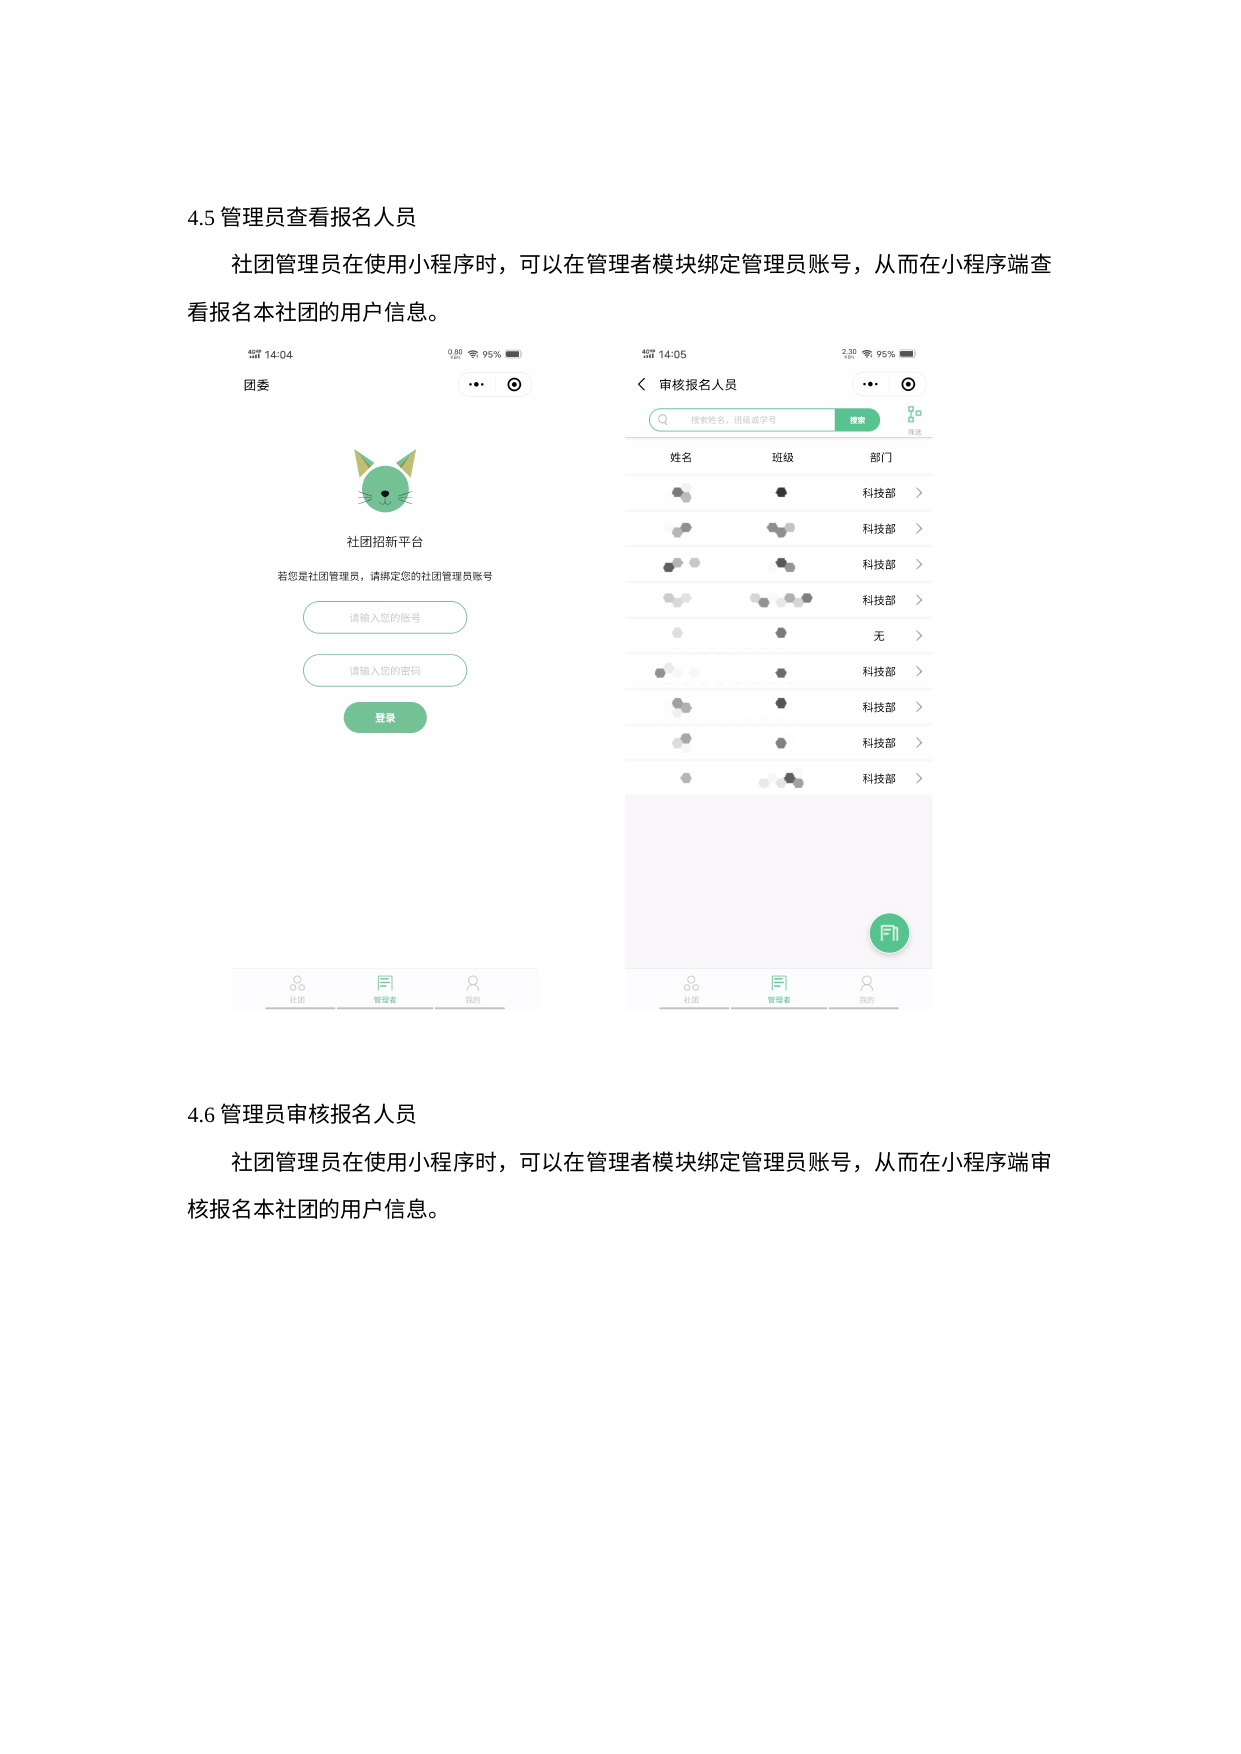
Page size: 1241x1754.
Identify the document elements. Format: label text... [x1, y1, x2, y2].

text 社团管理员在使用小程序时，可以在管理者模块绑定管理员账号，从而在小程序端查看报名本社团的用户信息。 [187, 247, 1053, 326]
text 社团管理员在使用小程序时，可以在管理者模块绑定管理员账号，从而在小程序端审核报名本社团的用户信息。 [187, 1145, 1053, 1224]
text 4.5 管理员查看报名人员 [187, 200, 1053, 231]
picture [625, 342, 933, 1010]
text 4.6 管理员审核报名人员 [187, 1097, 1053, 1129]
picture [231, 342, 539, 1010]
